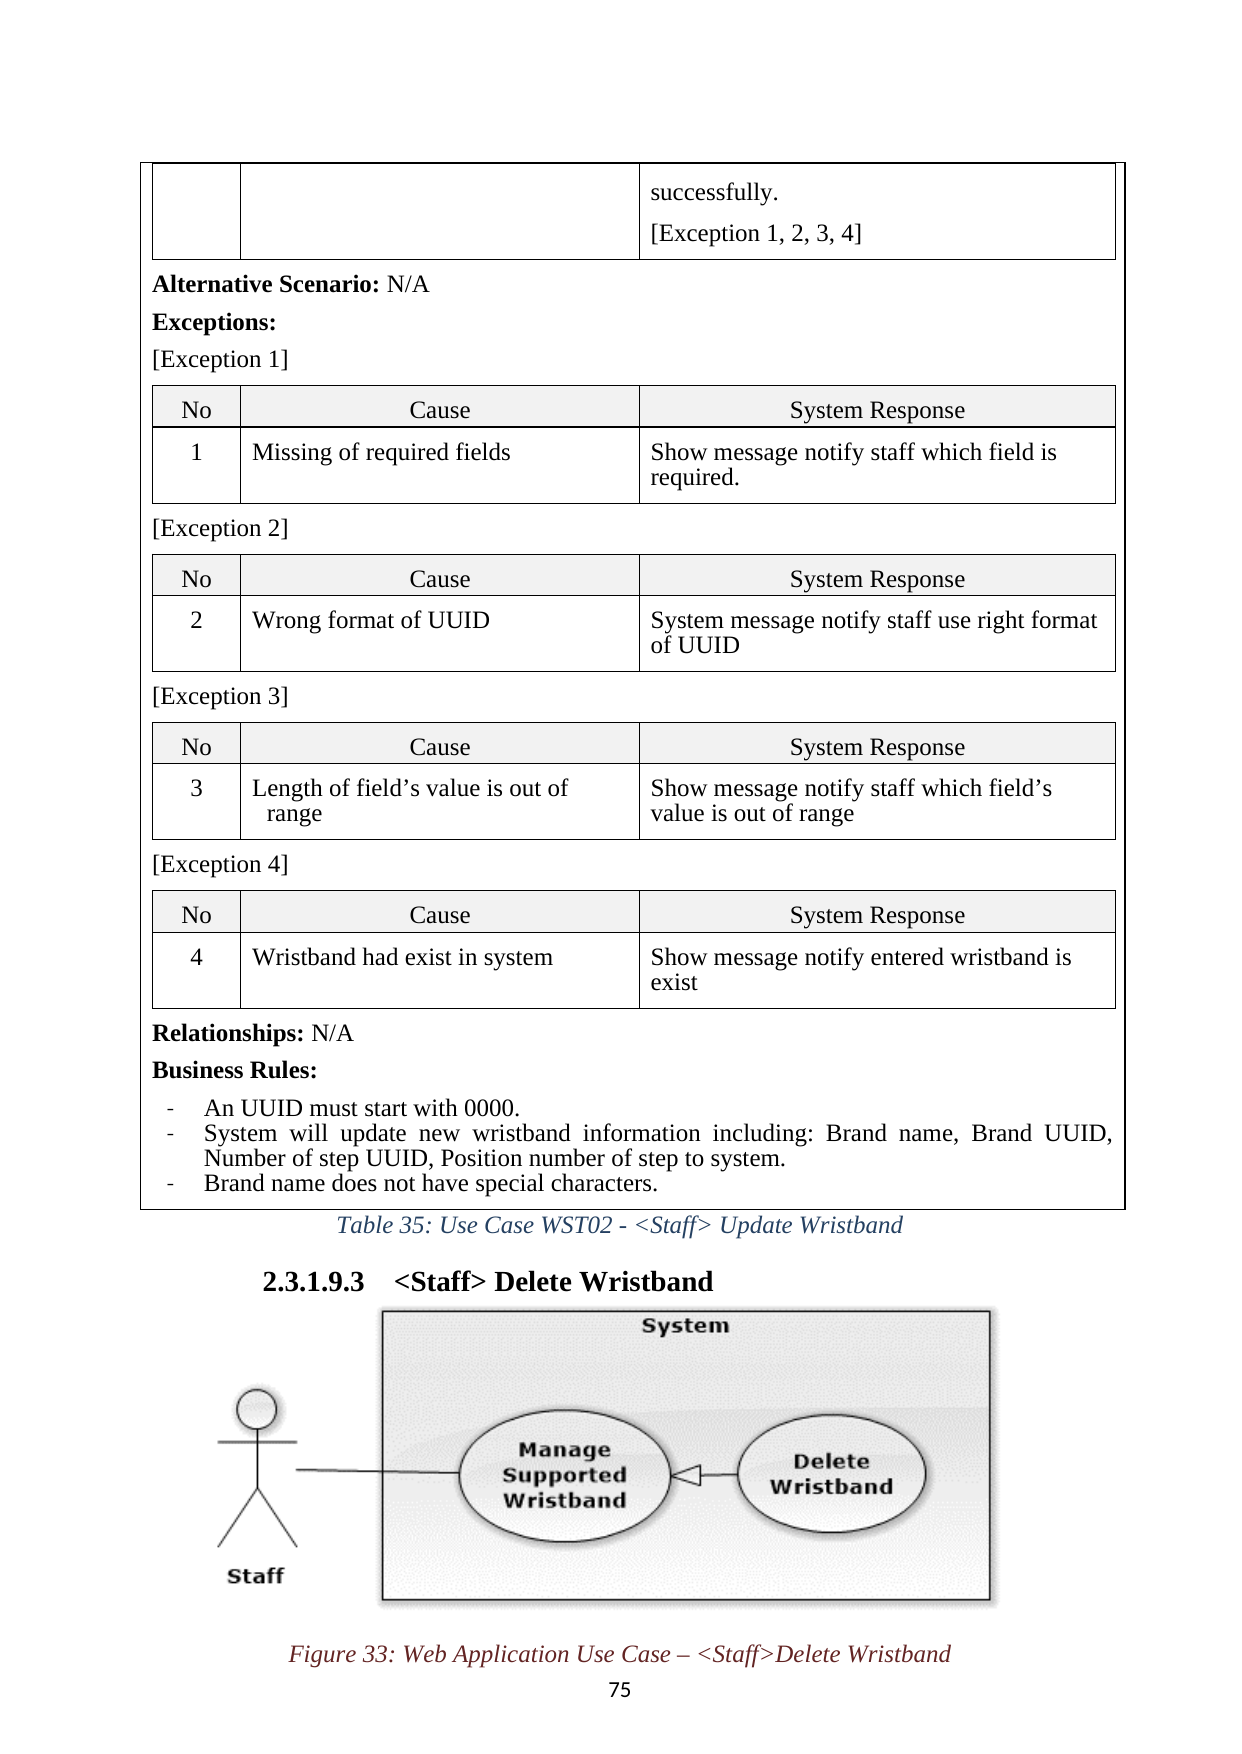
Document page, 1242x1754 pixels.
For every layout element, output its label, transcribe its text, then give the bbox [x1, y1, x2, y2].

text Figure 33: Web Application Use Case – <Staff>Delete Wristband [94, 1639, 1146, 1668]
picture [210, 1303, 1029, 1640]
subtitle <Staff> Delete Wristband [214, 1264, 1146, 1297]
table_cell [141, 163, 1124, 1209]
text Table 35: Use Case WST02 - <Staff> Update Wristband [94, 1210, 1146, 1239]
